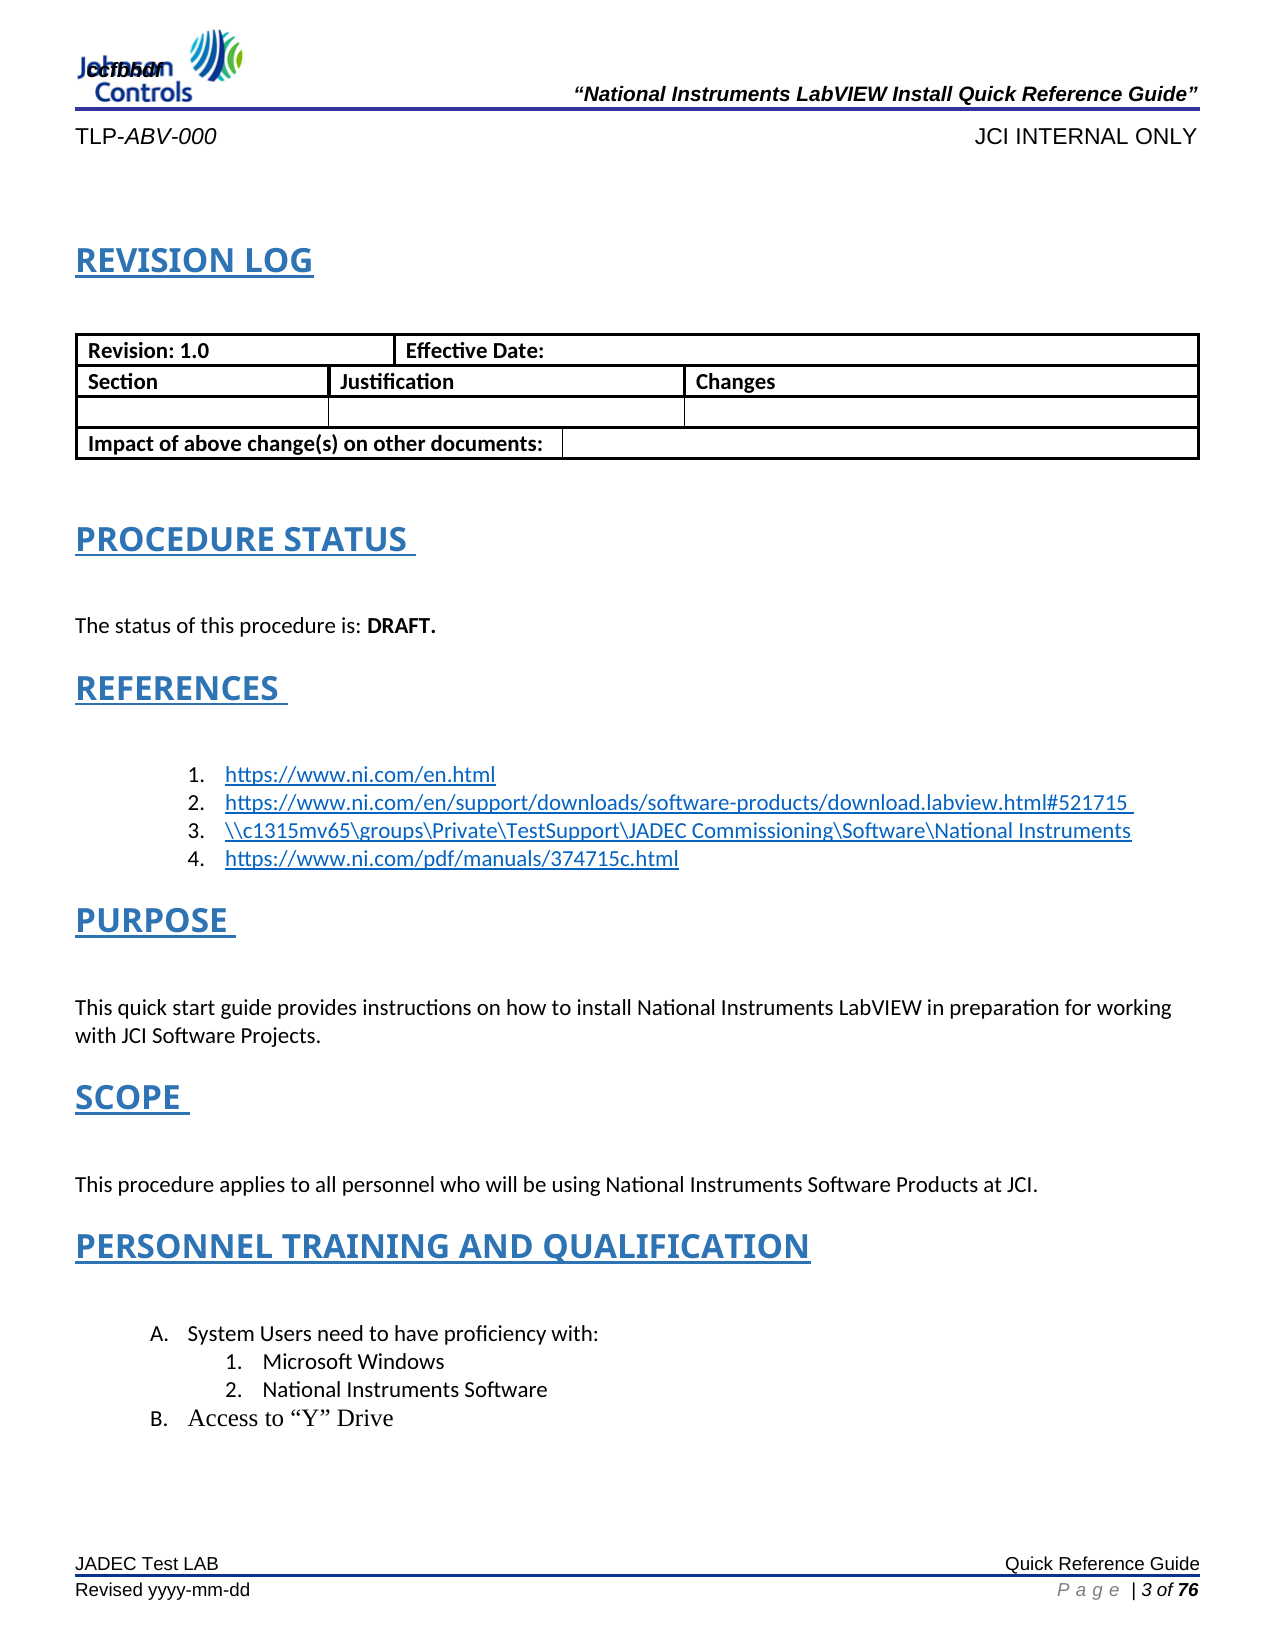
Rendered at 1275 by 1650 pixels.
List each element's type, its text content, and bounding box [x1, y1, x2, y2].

subtitle REFERENCES [75, 664, 1200, 710]
table_cell [685, 398, 1197, 426]
picture [76, 26, 246, 105]
table_cell [78, 398, 328, 426]
table_cell Justification [331, 367, 683, 395]
text This quick start guide provides instructions on how to install National Instruments LabVIEW in preparation for working with JCI Software Projects. [75, 993, 1200, 1049]
subtitle REVISION LOG [75, 237, 1200, 282]
table_cell [563, 429, 1197, 457]
list Access to “Y” Drive [150, 1403, 1200, 1432]
text This procedure applies to all personnel who will be using National Instruments Software Products at JCI. [75, 1170, 1200, 1198]
list https://www.ni.com/en.html [187, 760, 1200, 788]
subtitle SCOPE [75, 1074, 1200, 1119]
table_header Revision: 1.0 [78, 336, 393, 364]
list Microsoft Windows [225, 1347, 1200, 1375]
table_cell Changes [686, 367, 1197, 395]
table_header Effective Date: [396, 336, 1197, 364]
list \\c1315mv65\groups\Private\TestSupport\JADEC Commissioning\Software\National Instruments [187, 816, 1200, 844]
table_cell [329, 398, 684, 426]
list https://www.ni.com/en/support/downloads/software-products/download.labview.html#521715 [187, 788, 1200, 816]
subtitle PROCEDURE STATUS [75, 516, 1200, 561]
table_cell Section [78, 367, 327, 395]
subtitle PURPOSE [75, 897, 1200, 943]
text The status of this procedure is: DRAFT. [75, 611, 1200, 639]
table_cell Impact of above change(s) on other documents: [78, 429, 562, 457]
list National Instruments Software [225, 1375, 1200, 1403]
subtitle PERSONNEL TRAINING AND QUALIFICATION [75, 1223, 1200, 1268]
list System Users need to have proficiency with: [150, 1319, 1200, 1347]
list https://www.ni.com/pdf/manuals/374715c.html [187, 844, 1200, 872]
